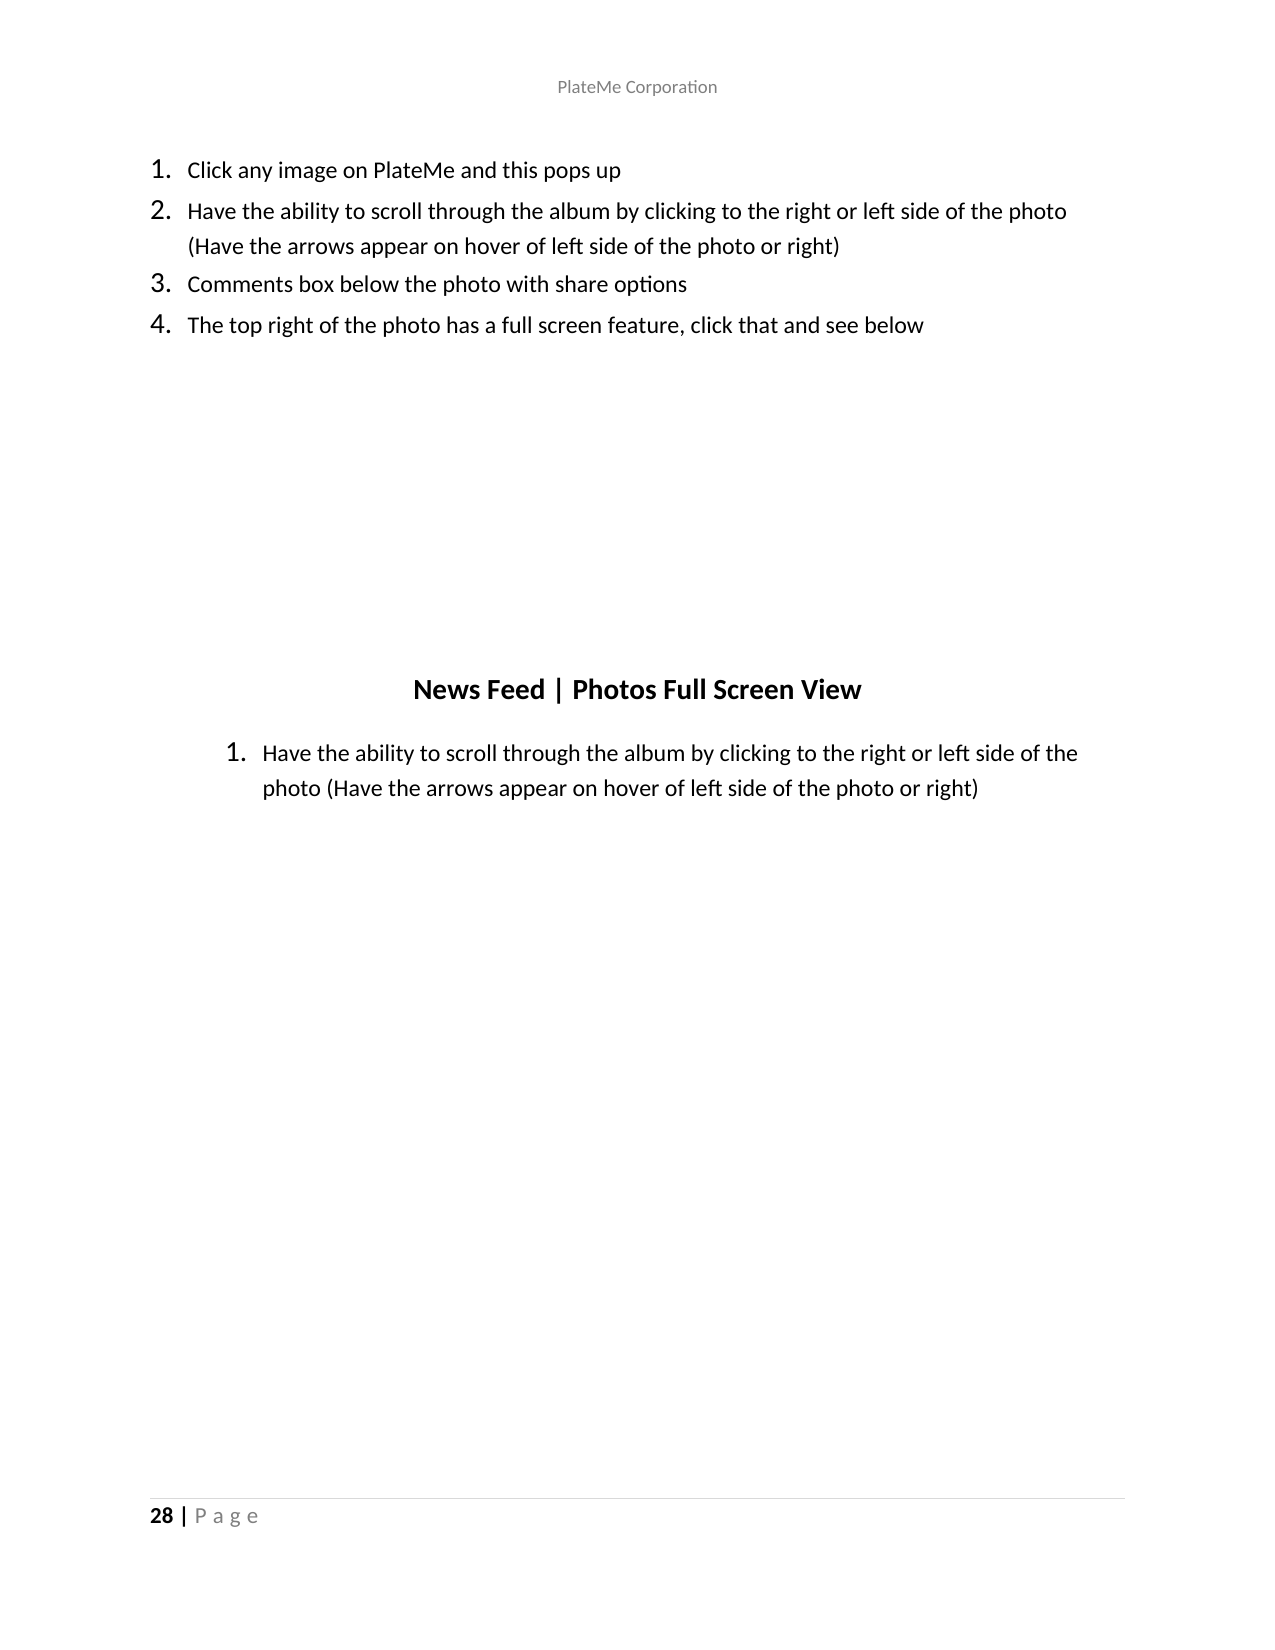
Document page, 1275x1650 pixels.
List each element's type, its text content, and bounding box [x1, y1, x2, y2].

list Comments box below the photo with share options [150, 264, 1125, 300]
list Have the ability to scroll through the album by clicking to the right or left side of the photo (Have the arrows appear on hover of left side of the photo or right) [150, 191, 1125, 260]
list The top right of the photo has a full screen feature, click that and see below [150, 306, 1125, 341]
list Click any image on PlateMe and this pops up [150, 150, 1125, 186]
list Have the ability to scroll through the album by clicking to the right or left side of the photo (Have the arrows appear on hover of left side of the photo or right) [225, 733, 1125, 802]
text News Feed | Photos Full Screen View [150, 671, 1125, 707]
